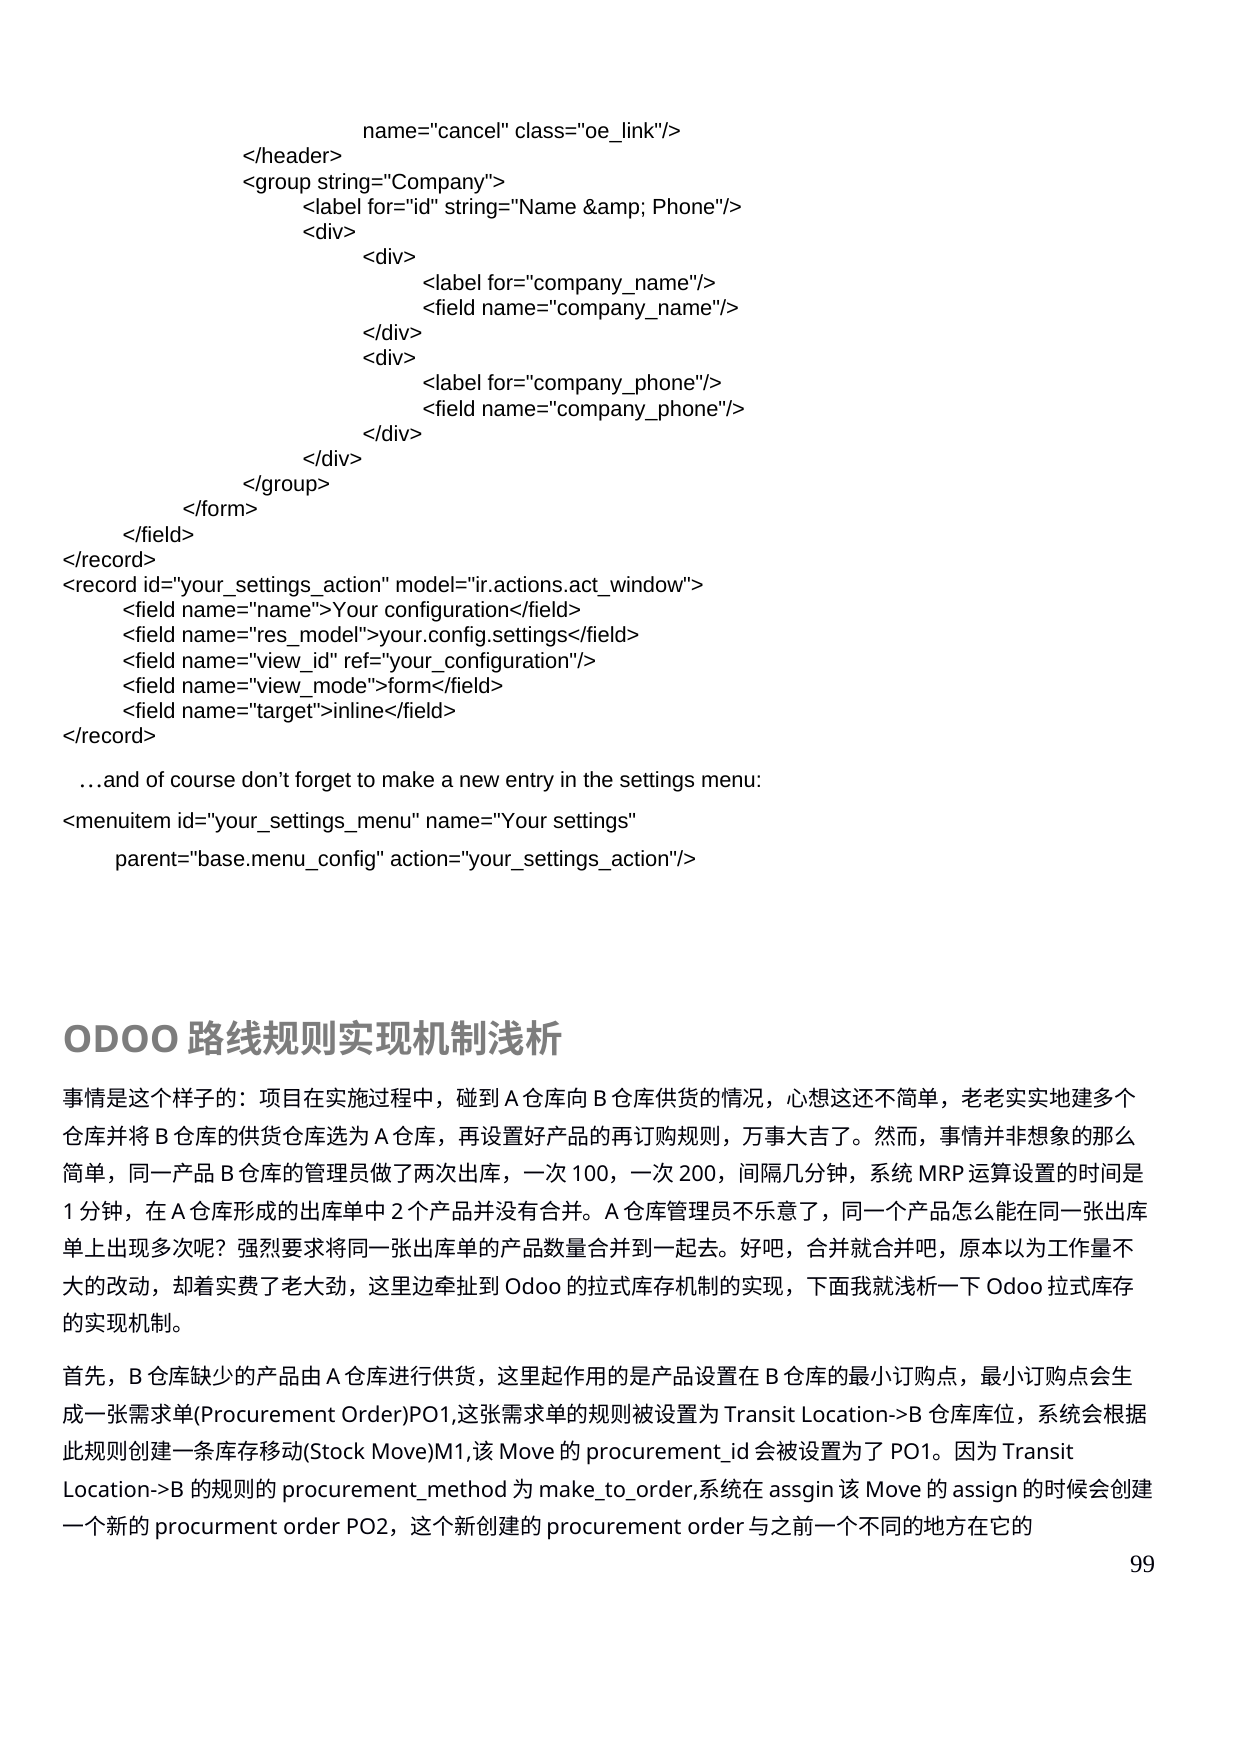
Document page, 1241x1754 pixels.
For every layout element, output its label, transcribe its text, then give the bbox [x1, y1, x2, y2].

text </header> [62, 143, 1155, 168]
text <group string="Company"> [62, 168, 1155, 194]
text <field name="res_model">your.config.settings</field> [62, 622, 1155, 647]
text <label for="company_phone"/> [62, 370, 1155, 395]
text </form> [62, 496, 1155, 521]
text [62, 1354, 1155, 1541]
text <div> [62, 345, 1155, 370]
text </div> [62, 421, 1155, 446]
subtitle ODOO路线规则实现机制浅析 [62, 1008, 1155, 1063]
text </record> [62, 723, 1155, 748]
text <record id="your_settings_action" model="ir.actions.act_window"> [62, 572, 1155, 597]
text <field name="target">inline</field> [62, 698, 1155, 723]
text <menuitem id="your_settings_menu" name="Your settings" [62, 808, 1155, 833]
text <div> [62, 244, 1155, 269]
text </field> [62, 521, 1155, 547]
text </div> [62, 446, 1155, 471]
text <label for="company_name"/> [62, 269, 1155, 294]
text <label for="id" string="Name &amp; Phone"/> [62, 194, 1155, 219]
text <field name="view_id" ref="your_configuration"/> [62, 647, 1155, 673]
text <field name="view_mode">form</field> [62, 673, 1155, 698]
text name="cancel" class="oe_link"/> [62, 118, 1155, 143]
text </record> [62, 547, 1155, 572]
text </div> [62, 320, 1155, 345]
text <field name="company_phone"/> [62, 395, 1155, 421]
text parent="base.menu_config" action="your_settings_action"/> [62, 833, 1155, 871]
text </group> [62, 471, 1155, 496]
text 事情是这个样子的：项目在实施过程中，碰到A仓库向B仓库供货的情况，心想这还不简单，老老实实地建多个仓库并将B仓库的供货仓库选为A仓库，再设置好产品的再订购规则，万事大吉了。然而，事情并非想象的那么简单，同一产品B仓库的管理员做了两次出库，一次100，一次200，间隔几分钟，系统MRP运算设置的时间是1分钟，在A仓库形成的出库单中2个产品并没有合并。A仓库管理员不乐意了，同一个产品怎么能在同一张出库单上出现多次呢？强烈要求将同一张出库单的产品数量合并到一起去。好吧，合并就合并吧，原本以为工作量不大的改动，却着实费了老大劲，这里边牵扯到Odoo的拉式库存机制的实现，下面我就浅析一下Odoo拉式库存的实现机制。 [62, 1076, 1155, 1338]
text <div> [62, 219, 1155, 244]
text <field name="company_name"/> [62, 294, 1155, 320]
text …and of course don’t forget to make a new entry in the settings menu: [78, 764, 1139, 793]
text <field name="name">Your configuration</field> [62, 597, 1155, 622]
